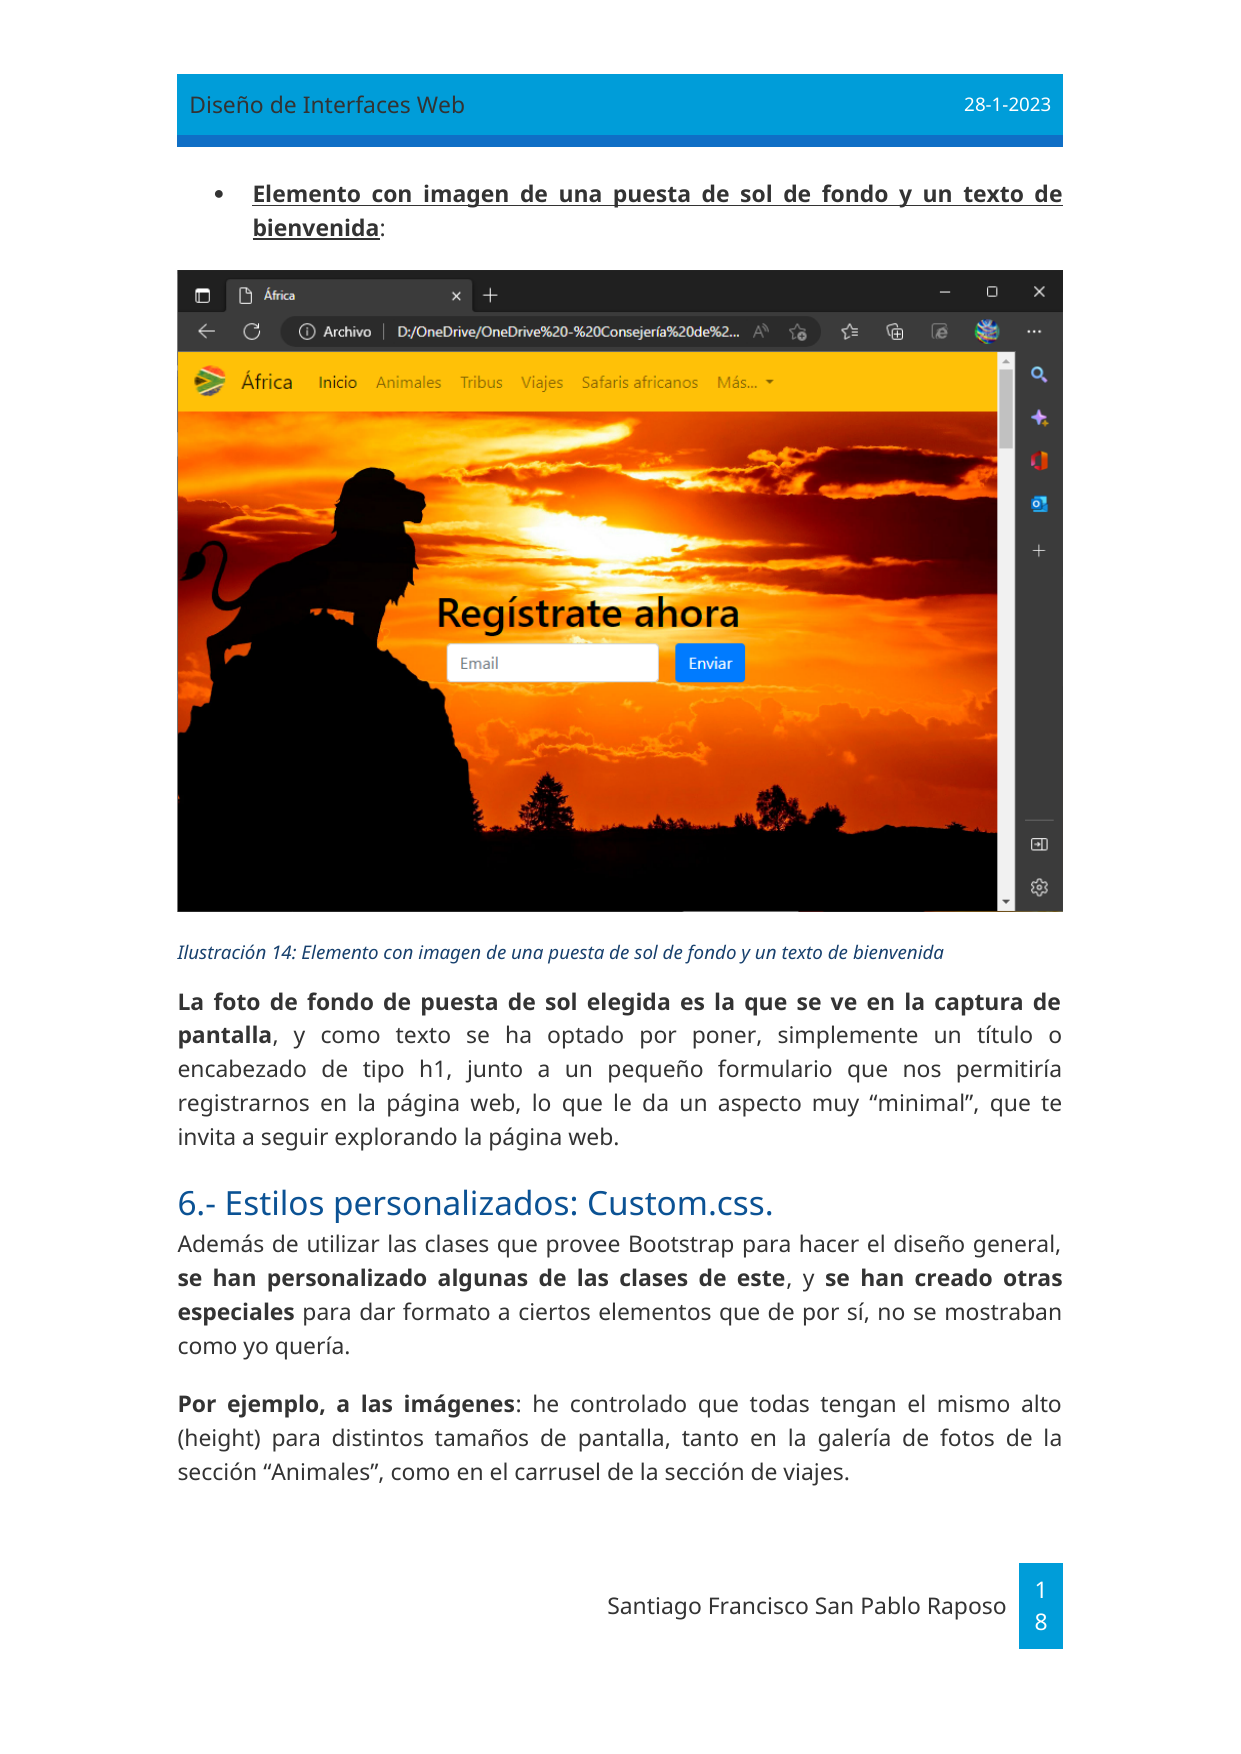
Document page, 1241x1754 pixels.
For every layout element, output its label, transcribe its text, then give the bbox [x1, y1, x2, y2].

text Además de utilizar las clases que provee Bootstrap para hacer el diseño general, se han personalizado algunas de las clases de este, y se han creado otras especiales para dar formato a ciertos elementos que de por sí, no se mostraban como yo quería. [177, 1228, 1063, 1361]
subtitle 6.- Estilos personalizados: Custom.css. [177, 1179, 1063, 1225]
list Elemento con imagen de una puesta de sol de fondo y un texto de bienvenida: [215, 178, 1063, 243]
text Por ejemplo, a las imágenes: he controlado que todas tengan el mismo alto (height) para distintos tamaños de pantalla, tanto en la galería de fotos de la sección “Animales”, como en el carrusel de la sección de viajes. [177, 1388, 1063, 1487]
text La foto de fondo de puesta de sol elegida es la que se ve en la captura de pantalla, y como texto se ha optado por poner, simplemente un título o encabezado de tipo h1, junto a un pequeño formulario que nos permitiría registrarnos en la página web, lo que le da un aspecto muy “minimal”, que te invita a seguir explorando la página web. [177, 986, 1063, 1152]
picture [177, 270, 1063, 912]
